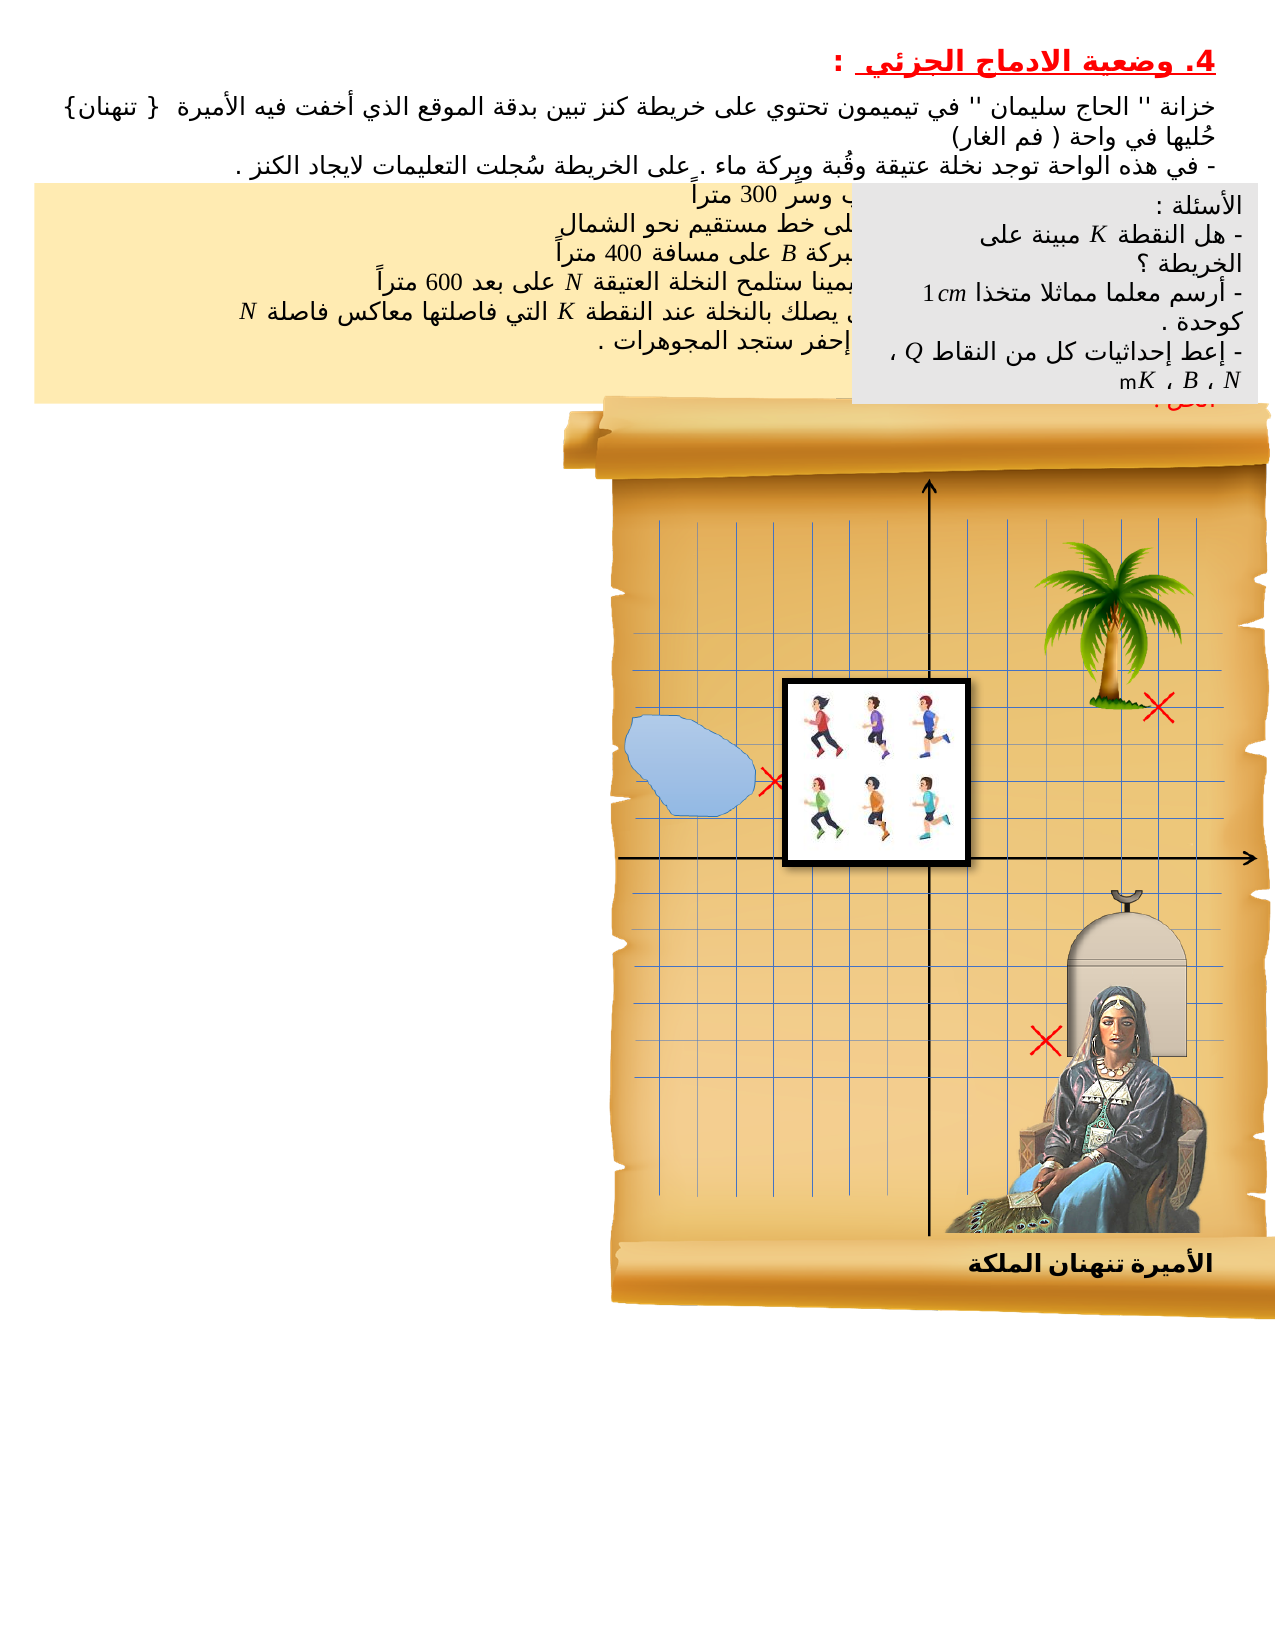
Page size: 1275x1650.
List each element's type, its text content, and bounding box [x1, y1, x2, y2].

text - إبحث عن النقطة وعند وصولك إحفر ستجد المجوهرات . [59, 326, 852, 355]
text - واصل طريقك متراً ثم إلتفت يمينا ستلمح النخلة العتيقة على بعد متراً [59, 268, 852, 297]
text - دُر على اليمين ثم سر متراً على خط مستقيم نحو الشمال - عند وصولك إلتفت يسارا ستلمح البركة على مسافة متراً [59, 209, 852, 268]
text - إنطلق من القبة في إتجاه الغرب وسر متراً [59, 180, 1216, 209]
text الحل : [59, 384, 1216, 413]
picture [557, 388, 1275, 1326]
text - الكنز موجود على نفس الخط الذي يصلك بالنخلة عند النقطة التي فاصلتها معاكس فاصلة [59, 297, 852, 326]
text خزانة '' الحاج سليمان '' في تيميمون تحتوي على خريطة كنز تبين بدقة الموقع الذي أخفت فيه الأميرة { تنهنان} حُليها في واحة ( فم الغار) - في هذه الواحة توجد نخلة عتيقة وقُبة وبٍركة ماء . على الخريطة سُجلت التعليمات لايجاد الكنز . [59, 93, 1216, 180]
text 4. وضعية الادماج الجزئي : [59, 44, 1216, 78]
